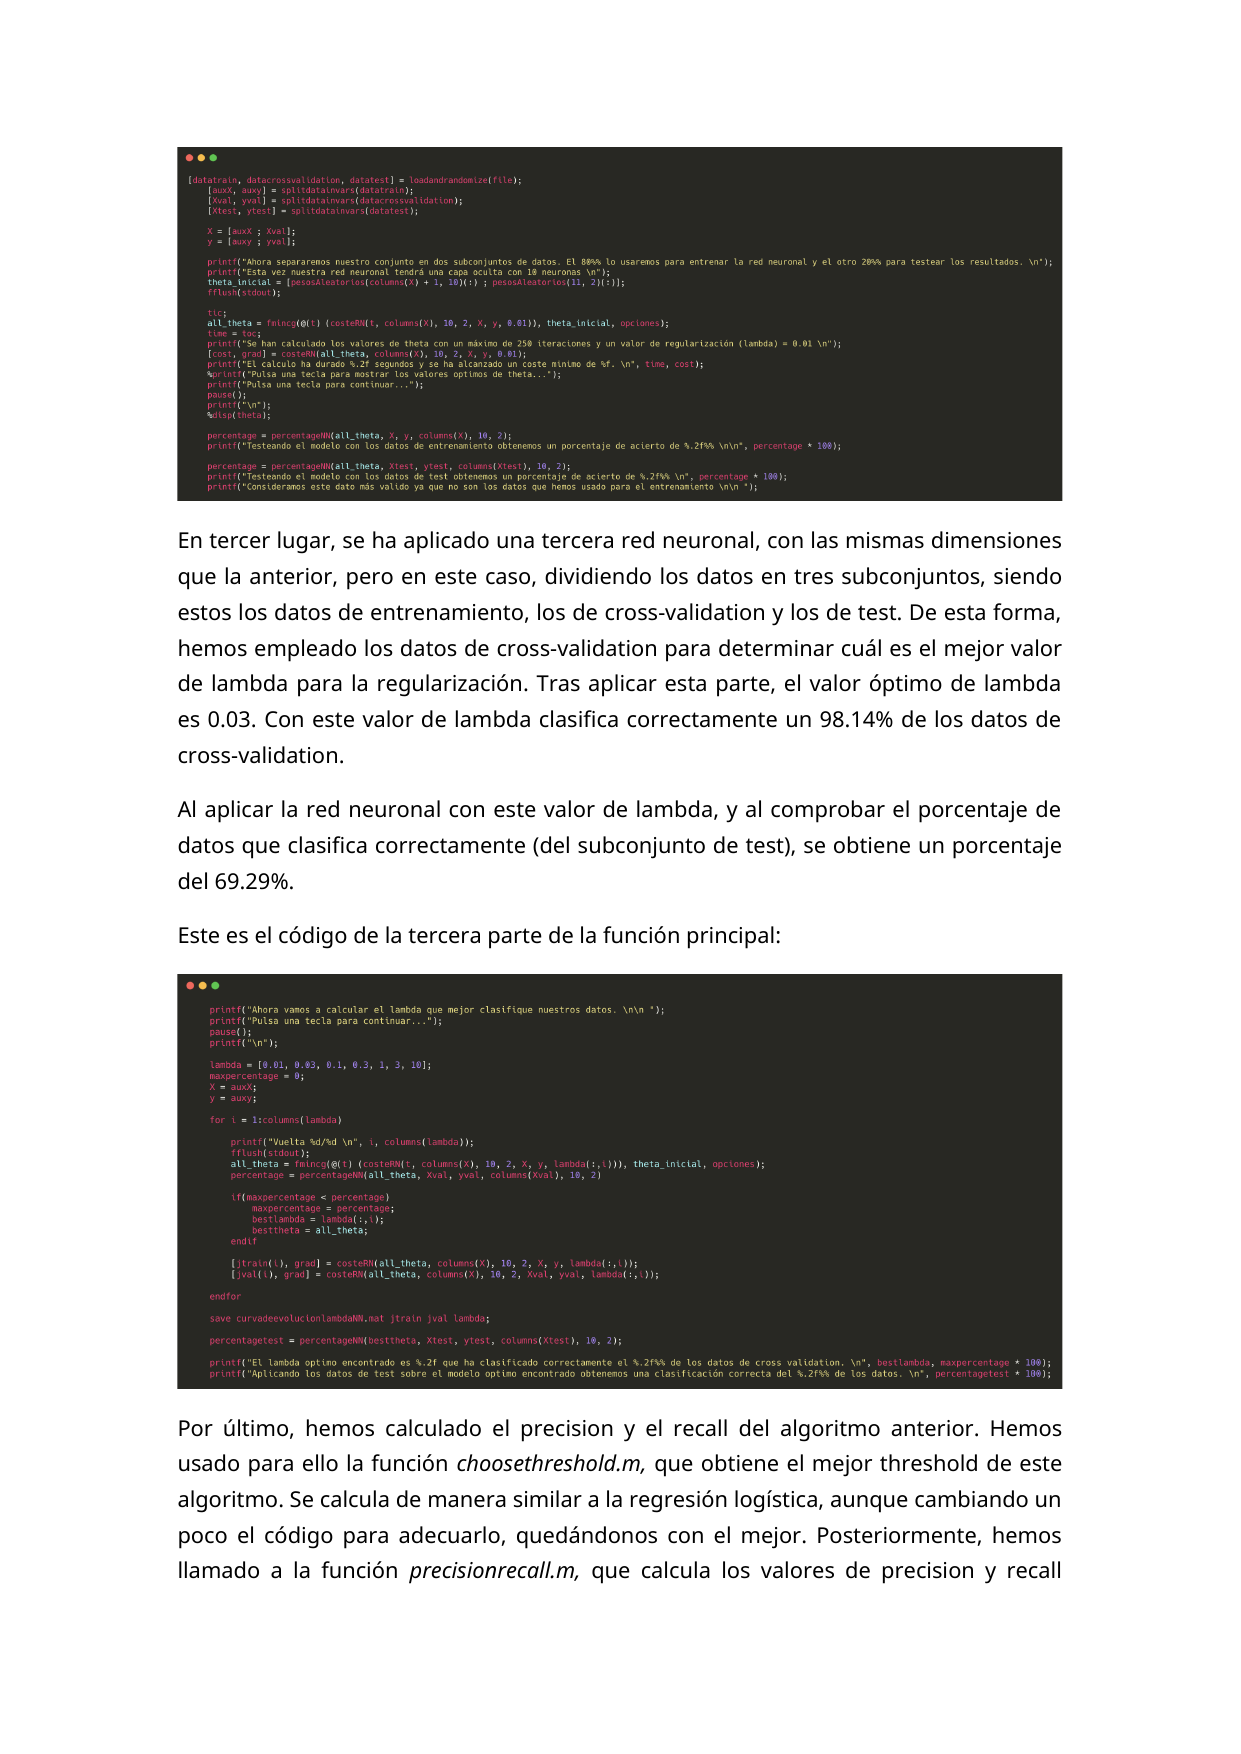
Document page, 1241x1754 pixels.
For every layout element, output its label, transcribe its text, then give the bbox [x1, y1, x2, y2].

text En tercer lugar, se ha aplicado una tercera red neuronal, con las mismas dimensiones que la anterior, pero en este caso, dividiendo los datos en tres subconjuntos, siendo estos los datos de entrenamiento, los de cross-validation y los de test. De esta forma, hemos empleado los datos de cross-validation para determinar cuál es el mejor valor de lambda para la regularización. Tras aplicar esta parte, el valor óptimo de lambda es 0.03. Con este valor de lambda clasifica correctamente un 98.14% de los datos de cross-validation. [177, 525, 1063, 769]
text Este es el código de la tercera parte de la función principal: [177, 920, 1063, 950]
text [177, 1412, 1063, 1585]
text Al aplicar la red neuronal con este valor de lambda, y al comprobar el porcentaje de datos que clasifica correctamente (del subconjunto de test), se obtiene un porcentaje del 69.29%. [177, 794, 1063, 895]
picture [177, 974, 1063, 1389]
picture [177, 147, 1063, 501]
